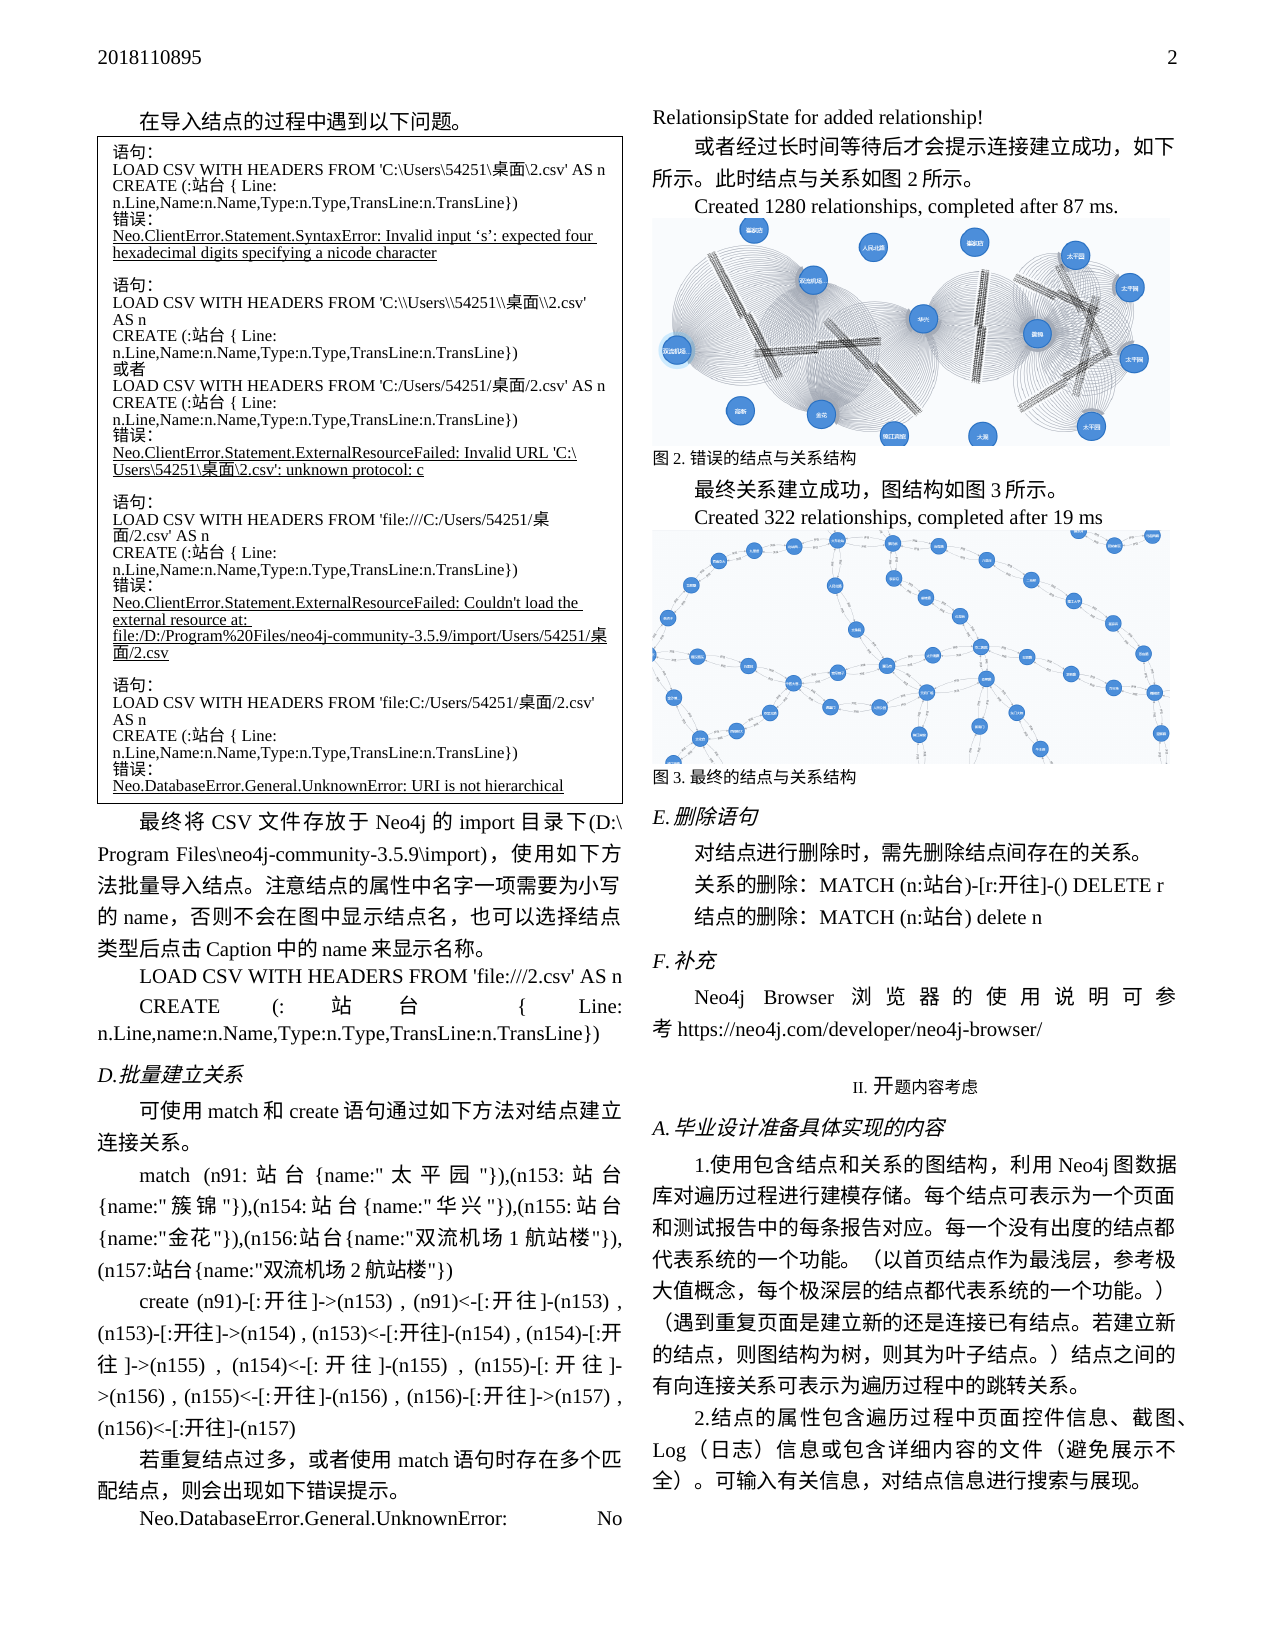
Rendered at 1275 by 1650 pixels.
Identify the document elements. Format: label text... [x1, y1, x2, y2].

text Neo.DatabaseError.General.UnknownError: No RelationsipState for added relationship! [97, 1506, 622, 1530]
text 关系的删除：MATCH (n:站台)-[r:开往]-() DELETE r [652, 868, 1177, 898]
subtitle 毕业设计准备具体实现的内容 [652, 1112, 1177, 1142]
text Created 322 relationships, completed after 19 ms [652, 505, 1177, 529]
text LOAD CSV WITH HEADERS FROM 'file:///2.csv' AS n [97, 964, 622, 988]
text 最终关系建立成功，图结构如图 3所示。 [652, 473, 1177, 503]
text create (n91)-[:开往]->(n153) , (n91)<-[:开往]-(n153) , (n153)-[:开往]->(n154) , (n153)<-[:开往]-(n154) , (n154)-[:开往]->(n155) , (n154)<-[:开往]-(n155) , (n155)-[:开往]->(n156) , (n155)<-[:开往]-(n156) , (n156)-[:开往]->(n157) , (n156)<-[:开往]-(n157) [97, 1284, 622, 1441]
text 若重复结点过多，或者使用match语句时存在多个匹配结点，则会出现如下错误提示。 [97, 1443, 622, 1505]
text 或者经过长时间等待后才会提示连接建立成功，如下所示。此时结点与关系如图 2所示。 [652, 130, 1177, 192]
text 2.结点的属性包含遍历过程中页面控件信息、截图、Log（日志）信息或包含详细内容的文件（避免展示不全）。可输入有关信息，对结点信息进行搜索与展现。 [652, 1401, 1177, 1495]
subtitle 批量建立关系 [97, 1058, 622, 1088]
text 对结点进行删除时，需先删除结点间存在的关系。 [652, 837, 1177, 867]
text match (n91:站台{name:"太平园"}),(n153:站台{name:"簇锦"}),(n154:站台{name:"华兴"}),(n155:站台{name:"金花"}),(n156:站台{name:"双流机场1航站楼"}),(n157:站台{name:"双流机场2航站楼"}) [97, 1158, 622, 1283]
picture [652, 218, 1170, 446]
subtitle 补充 [652, 944, 1177, 974]
picture [652, 530, 1170, 764]
text 结点的删除：MATCH (n:站台) delete n [652, 900, 1177, 930]
text Created 1280 relationships, completed after 87 ms. [652, 193, 1177, 218]
text 1.使用包含结点和关系的图结构，利用Neo4j图数据库对遍历过程进行建模存储。每个结点可表示为一个页面，和测试报告中的每条报告对应。每一个没有出度的结点都代表系统的一个功能。（以首页结点作为最浅层，参考极大值概念，每个极深层的结点都代表系统的一个功能。）（遇到重复页面是建立新的还是连接已有结点。若建立新的结点，则图结构为树，则其为叶子结点。）结点之间的有向连接关系可表示为遍历过程中的跳转关系。 [652, 1148, 1177, 1400]
text Neo4j Browser浏览器的使用说明可参考https://neo4j.com/developer/neo4j-browser/ [652, 981, 1177, 1042]
subtitle 开题内容考虑 [652, 1069, 1177, 1099]
text 在导入结点的过程中遇到以下问题。 [97, 105, 622, 135]
text 最终将CSV文件存放于Neo4j的import目录下(D:\Program Files\neo4j-community-3.5.9\import)，使用如下方法批量导入结点。注意结点的属性中名字一项需要为小写的name，否则不会在图中显示结点名，也可以选择结点类型后点击Caption中的name来显示名称。 [97, 806, 622, 962]
text 可使用match和create语句通过如下方法对结点建立连接关系。 [97, 1094, 622, 1156]
text CREATE (:站台 { Line: n.Line,name:n.Name,Type:n.Type,TransLine:n.TransLine}) [97, 989, 622, 1044]
text Neo.DatabaseError.General.UnknownError: No RelationsipState for added relationship! [652, 105, 1177, 129]
subtitle 删除语句 [652, 800, 1177, 830]
